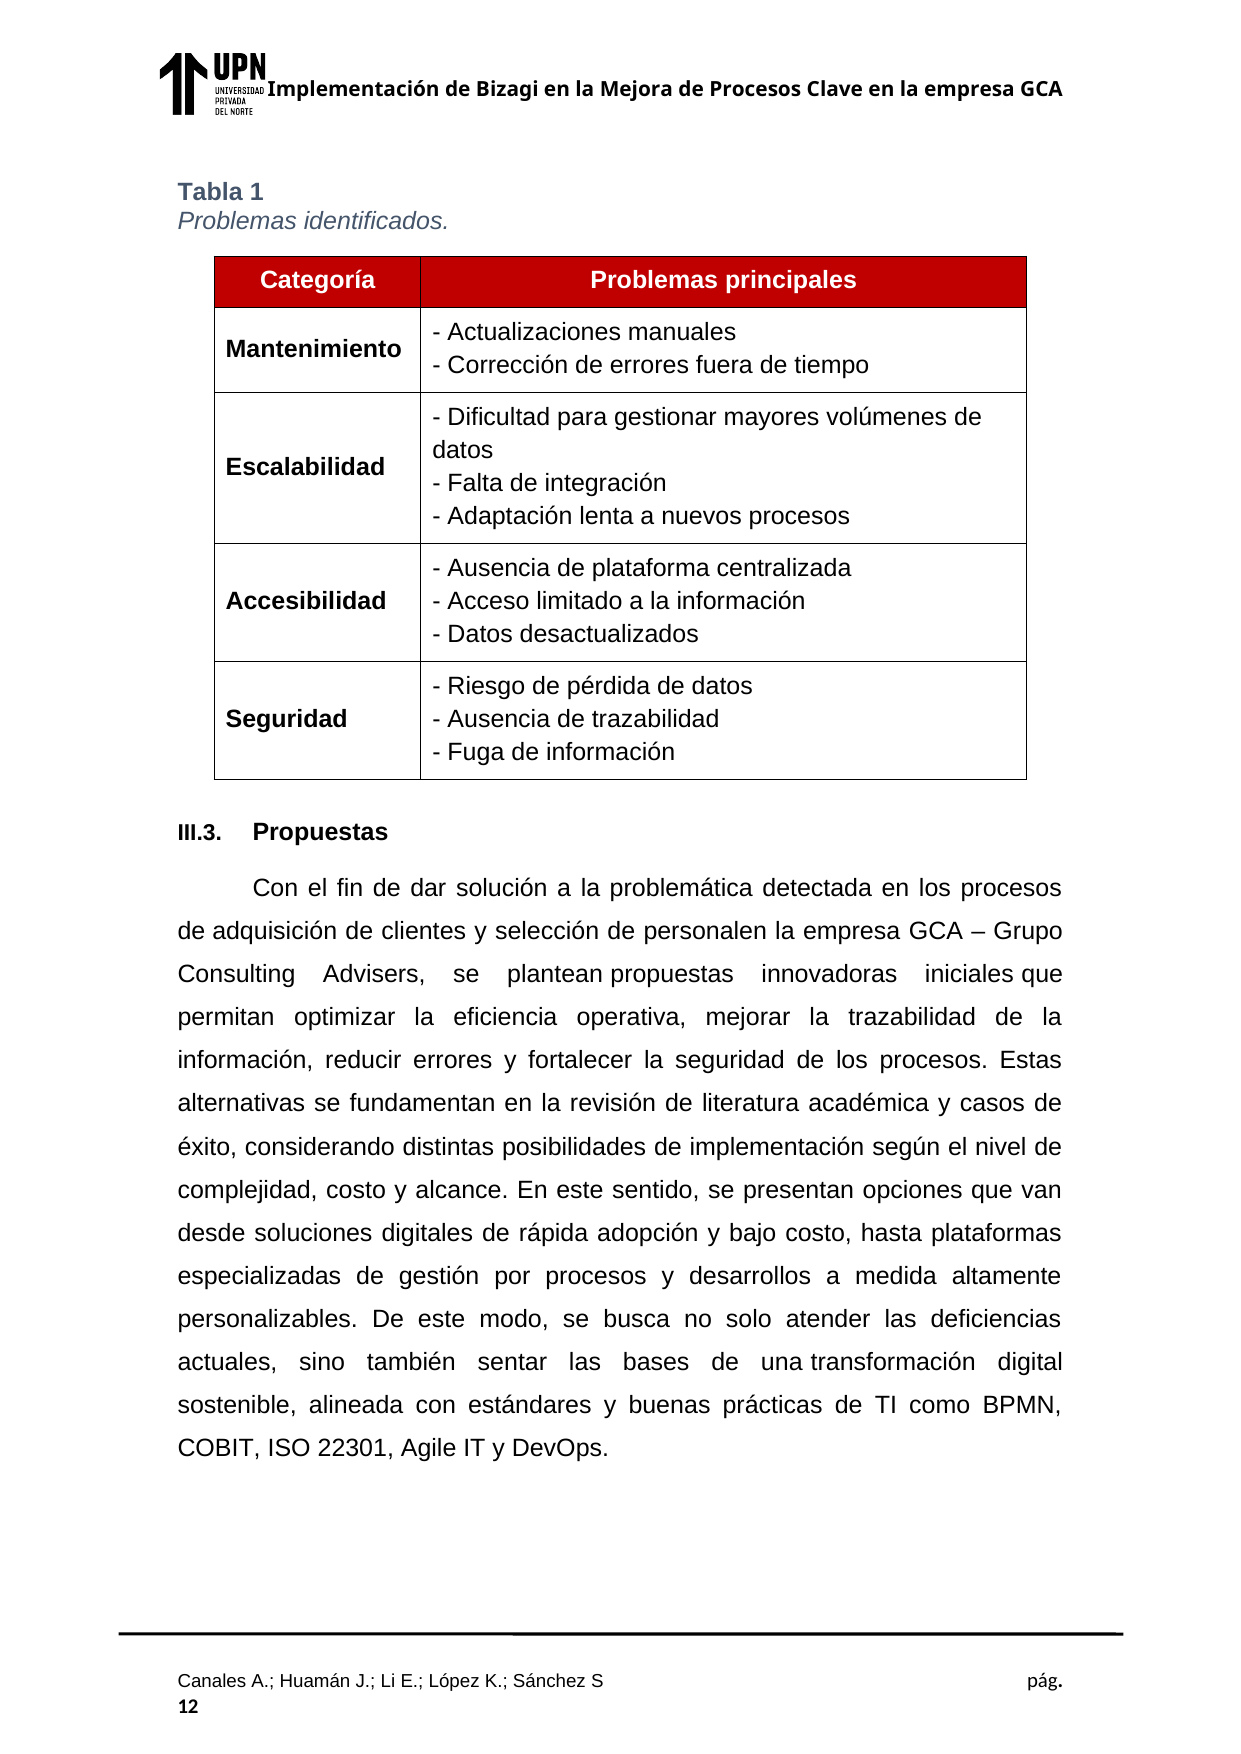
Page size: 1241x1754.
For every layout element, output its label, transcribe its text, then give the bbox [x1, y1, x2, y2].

table_cell - Actualizaciones manuales - Corrección de errores fuera de tiempo [421, 308, 1026, 392]
table_cell - Ausencia de plataforma centralizada - Acceso limitado a la información - Datos desactualizados [421, 544, 1026, 661]
table_cell Seguridad [215, 662, 420, 778]
picture [159, 53, 265, 115]
text Con el fin de dar solución a la problemática detectada en los procesos de adquisición de clientes y selección de personalen la empresa GCA – Grupo Consulting Advisers, se plantean propuestas innovadoras iniciales que permitan optimizar la eficiencia operativa, mejorar la trazabilidad de la información, reducir errores y fortalecer la seguridad de los procesos. Estas alternativas se fundamentan en la revisión de literatura académica y casos de éxito, considerando distintas posibilidades de implementación según el nivel de complejidad, costo y alcance. En este sentido, se presentan opciones que van desde soluciones digitales de rápida adopción y bajo costo, hasta plataformas especializadas de gestión por procesos y desarrollos a medida altamente personalizables. De este modo, se busca no solo atender las deficiencias actuales, sino también sentar las bases de una transformación digital sostenible, alineada con estándares y buenas prácticas de TI como BPMN, COBIT, ISO 22301, Agile IT y DevOps. [177, 873, 1063, 1462]
table_header Categoría [215, 257, 420, 307]
table_cell - Dificultad para gestionar mayores volúmenes de datos - Falta de integración - Adaptación lenta a nuevos procesos [421, 393, 1026, 543]
table_cell Mantenimiento [215, 308, 420, 392]
table_cell Accesibilidad [215, 544, 420, 661]
table_cell Escalabilidad [215, 393, 420, 543]
table_header Problemas principales [421, 257, 1026, 307]
table_cell - Riesgo de pérdida de datos - Ausencia de trazabilidad - Fuga de información [421, 662, 1026, 778]
list Propuestas [177, 817, 1063, 846]
text Tabla 1 [177, 177, 1063, 206]
text Problemas identificados. [177, 206, 1063, 235]
